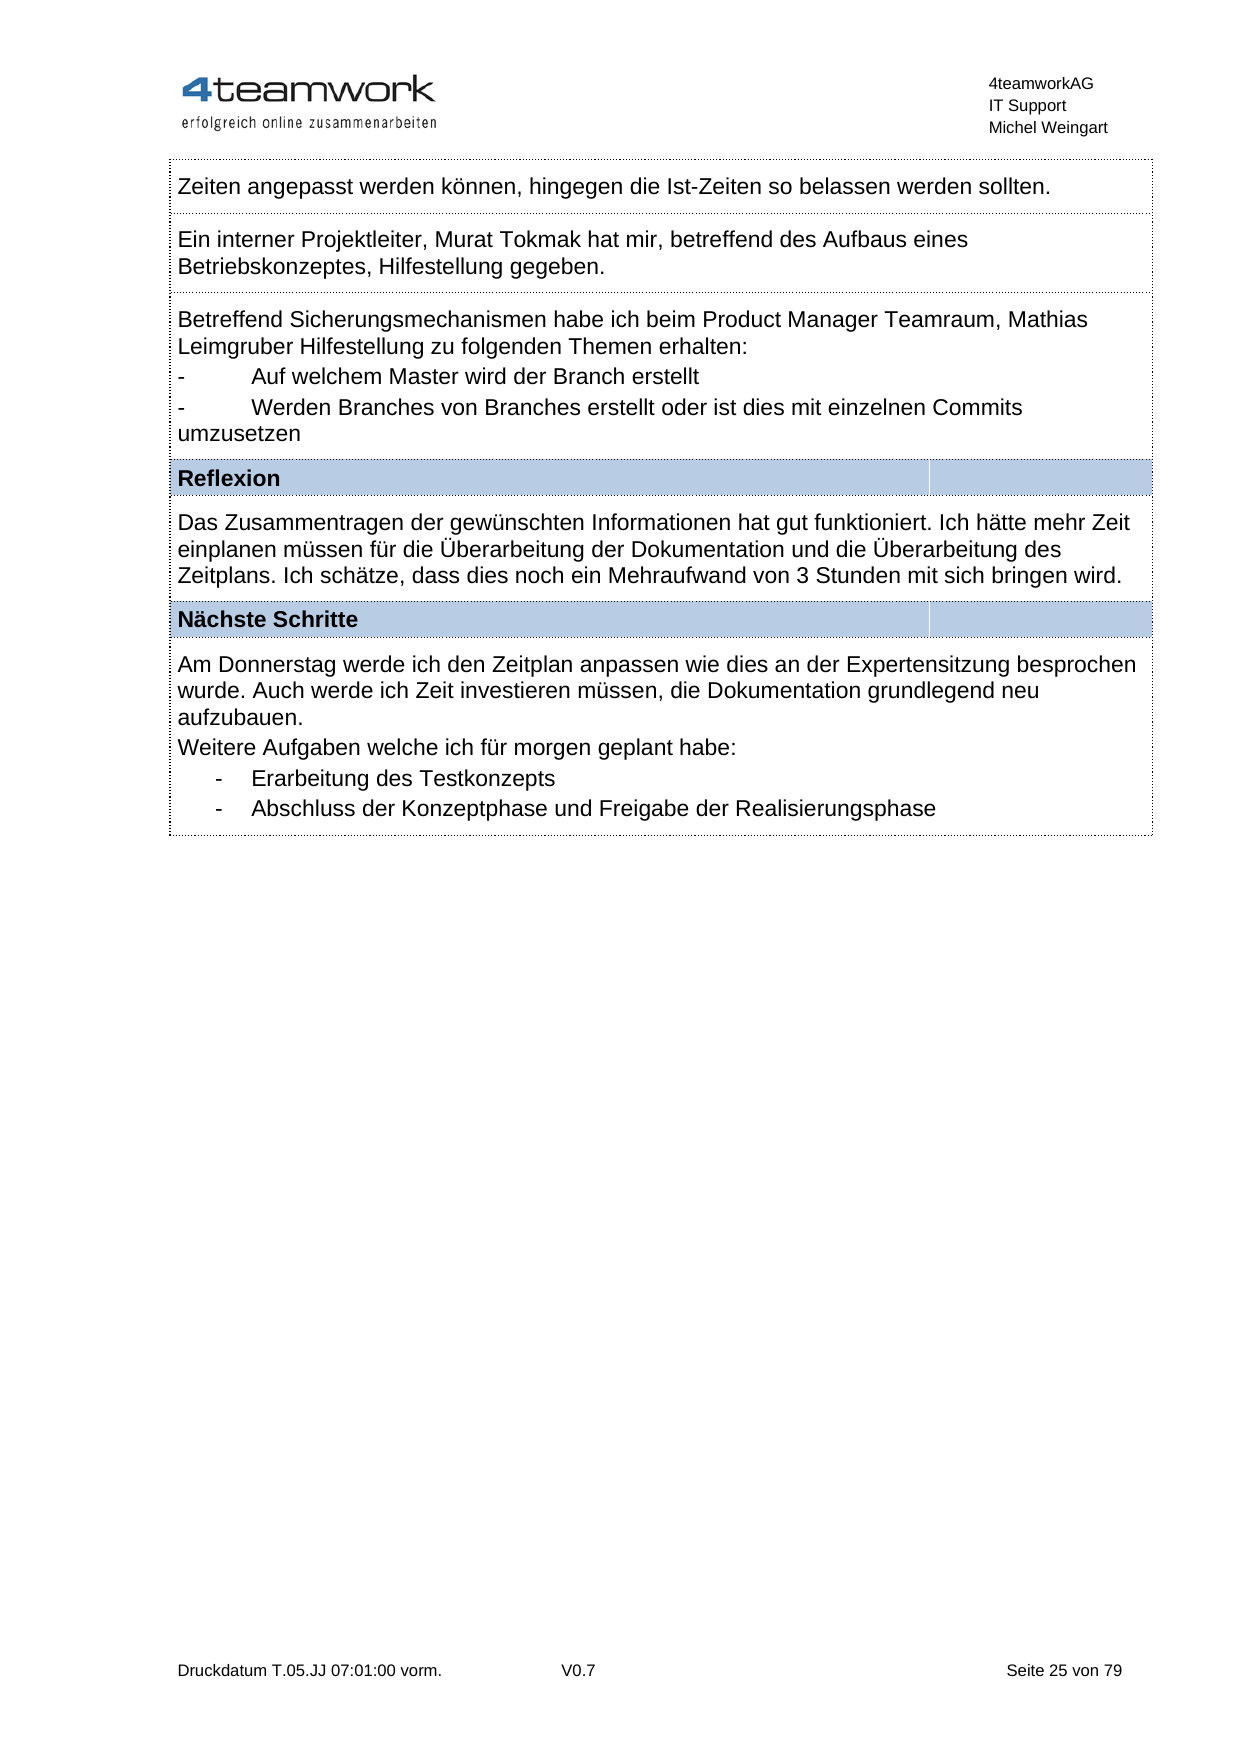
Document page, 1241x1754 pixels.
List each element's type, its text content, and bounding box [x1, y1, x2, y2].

table_cell [1041, 459, 1152, 495]
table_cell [170, 159, 1152, 212]
picture [177, 69, 440, 134]
table_cell [930, 601, 1041, 637]
table_cell Am Donnerstag werde ich den Zeitplan anpassen wie dies an der Expertensitzung besprochen wurde. Auch werde ich Zeit investieren müssen, die Dokumentation grundlegend neu aufzubauen. Weitere Aufgaben welche ich für morgen geplant habe: Erarbeitung des Testkonzepts Abschluss der Konzeptphase und Freigabe der Realisierungsphase [170, 637, 1152, 835]
table_cell [930, 459, 1041, 495]
table_cell [786, 601, 929, 637]
table_cell Betreffend Sicherungsmechanismen habe ich beim Product Manager Teamraum, Mathias Leimgruber Hilfestellung zu folgenden Themen erhalten: - Auf welchem Master wird der Branch erstellt - Werden Branches von Branches erstellt oder ist dies mit einzelnen Commits umzusetzen [170, 292, 1152, 459]
table_cell Nächste Schritte [170, 601, 786, 637]
table_cell [786, 459, 929, 495]
table_cell Das Zusammentragen der gewünschten Informationen hat gut funktioniert. Ich hätte mehr Zeit einplanen müssen für die Überarbeitung der Dokumentation und die Überarbeitung des Zeitplans. Ich schätze, dass dies noch ein Mehraufwand von 3 Stunden mit sich bringen wird. [170, 495, 1152, 601]
table_cell Ein interner Projektleiter, Murat Tokmak hat mir, betreffend des Aufbaus eines Betriebskonzeptes, Hilfestellung gegeben. [170, 213, 1152, 292]
table_cell [1041, 601, 1152, 637]
table_cell Reflexion [170, 459, 786, 495]
